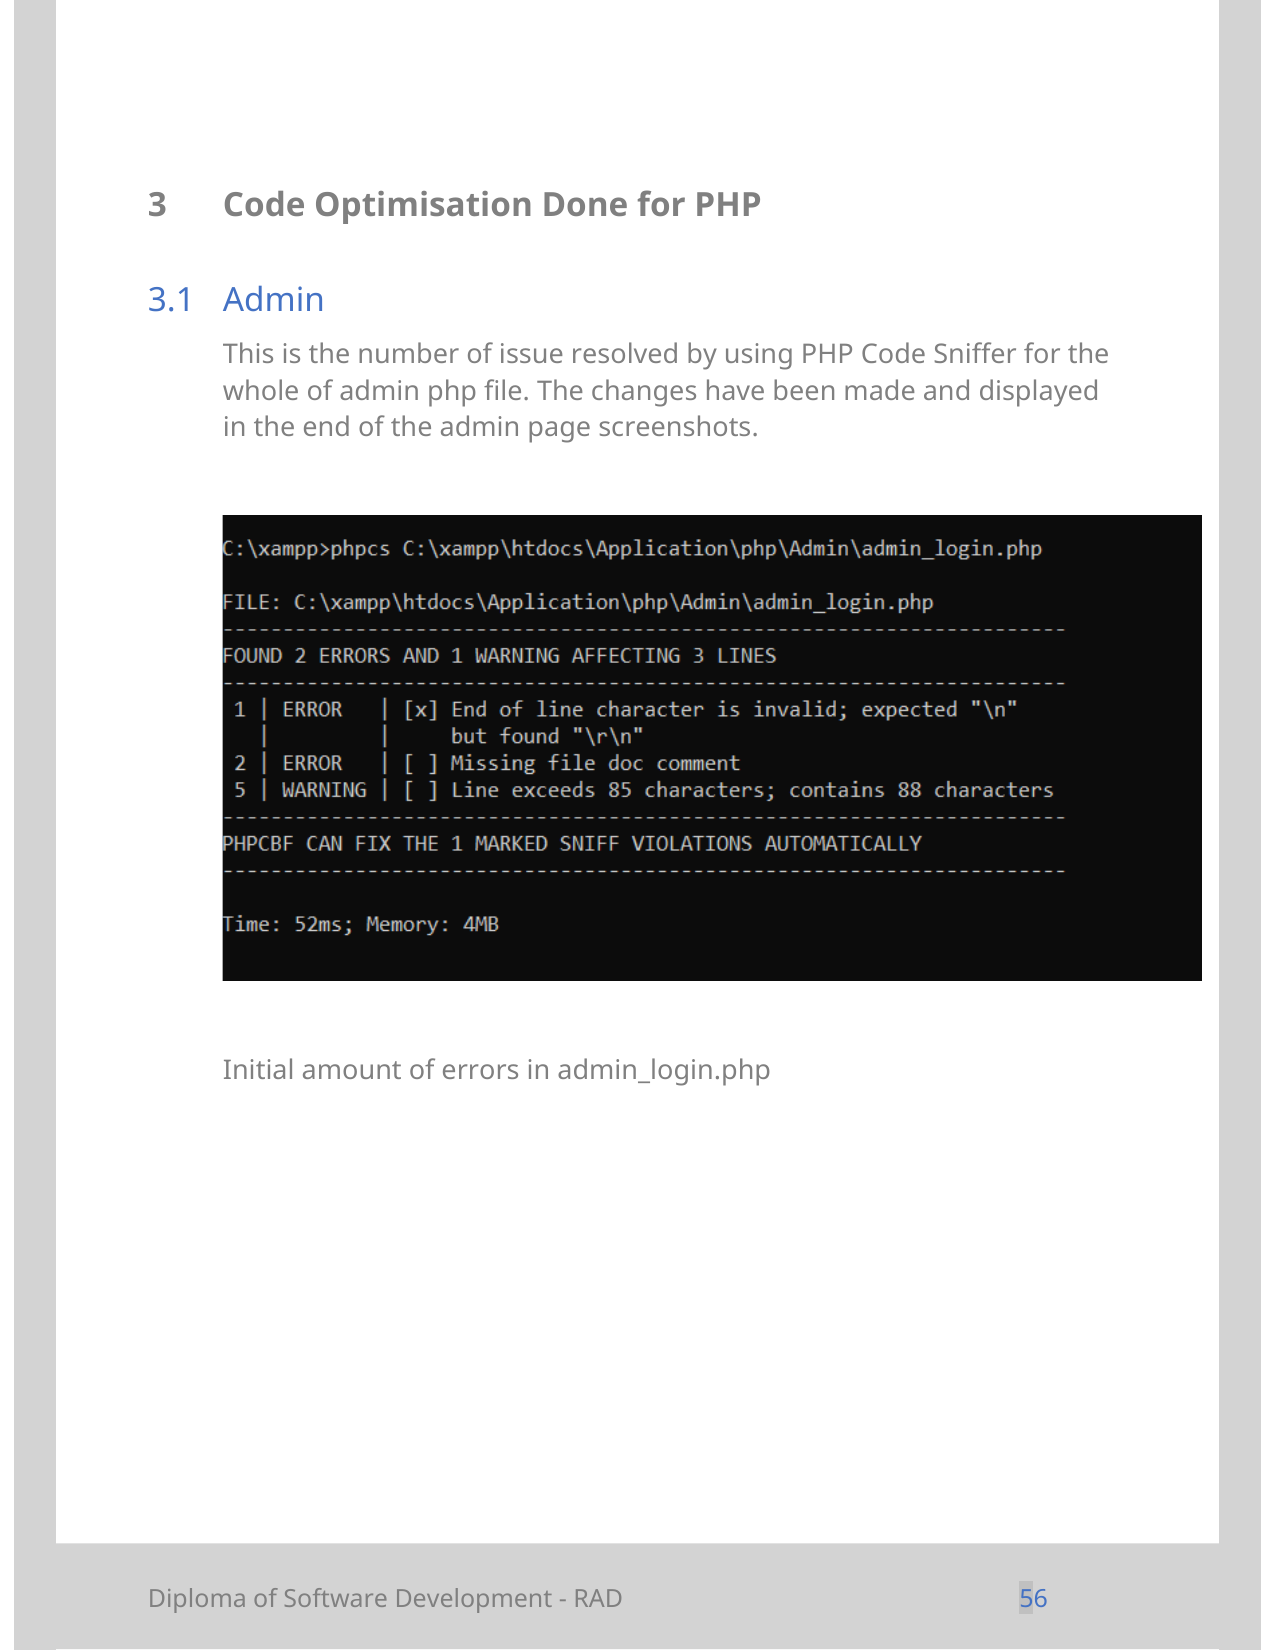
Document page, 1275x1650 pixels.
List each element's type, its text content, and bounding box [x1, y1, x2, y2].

picture [222, 515, 1202, 981]
text This is the number of issue resolved by using PHP Code Sniffer for the whole of admin php file. The changes have been made and displayed in the end of the admin page screenshots. [223, 334, 1127, 445]
text Initial amount of errors in admin_login.php [223, 1051, 1127, 1088]
subtitle 3.1 Admin [148, 276, 1127, 322]
subtitle 3 Code Optimisation Done for PHP [148, 181, 1127, 226]
